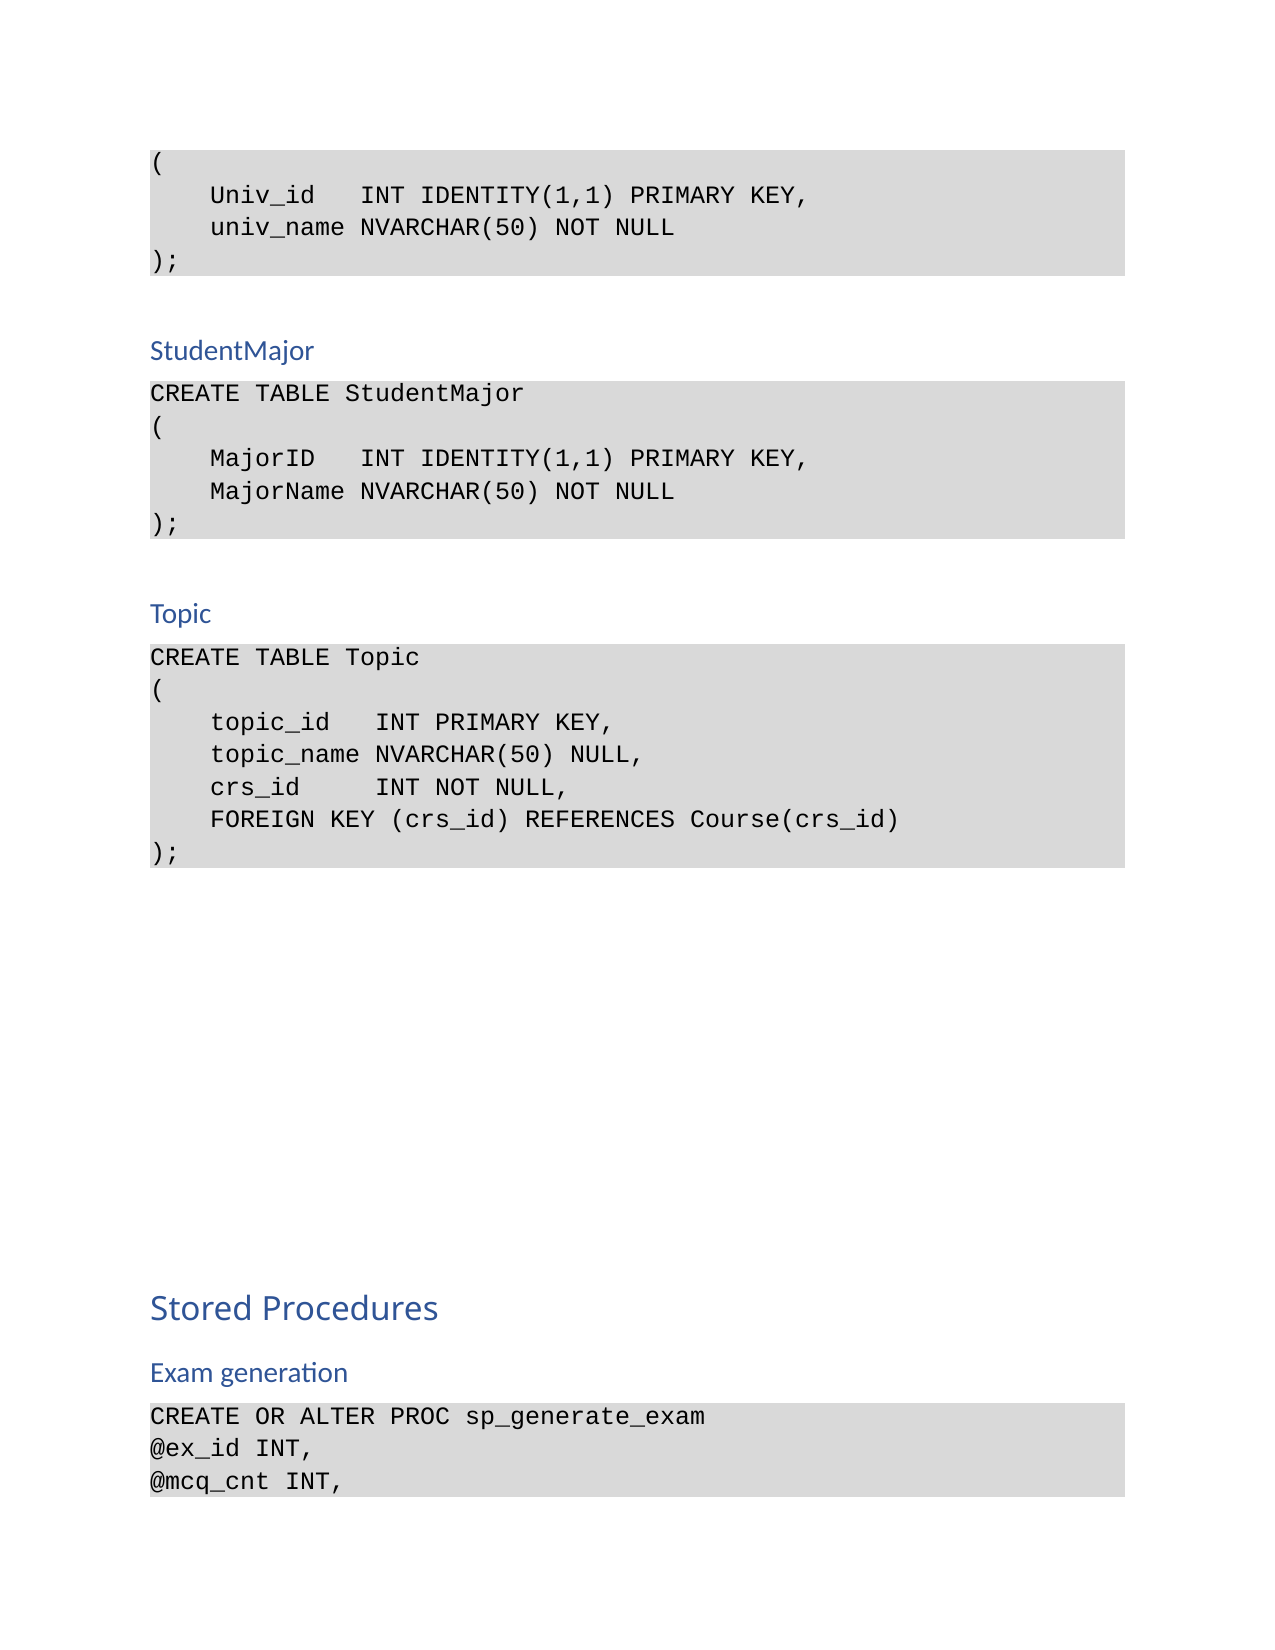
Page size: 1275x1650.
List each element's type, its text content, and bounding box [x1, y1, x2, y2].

text CREATE TABLE Topic [150, 644, 1125, 673]
text ); [150, 839, 1125, 868]
text crs_id INT NOT NULL, [150, 774, 1125, 803]
text Univ_id INT IDENTITY(1,1) PRIMARY KEY, [150, 182, 1125, 211]
text univ_name NVARCHAR(50) NOT NULL [150, 215, 1125, 243]
text @mcq_cnt INT, [150, 1468, 1125, 1497]
text @ex_id INT, [150, 1436, 1125, 1464]
subtitle Stored Procedures [150, 1285, 1125, 1331]
text ); [150, 511, 1125, 539]
text topic_name NVARCHAR(50) NULL, [150, 742, 1125, 770]
subtitle Topic [150, 595, 1125, 631]
subtitle Exam generation [150, 1354, 1125, 1390]
text ); [150, 247, 1125, 276]
text ( [150, 413, 1125, 442]
text ( [150, 150, 1125, 178]
text MajorName NVARCHAR(50) NOT NULL [150, 478, 1125, 507]
text CREATE TABLE StudentMajor [150, 381, 1125, 409]
text topic_id INT PRIMARY KEY, [150, 709, 1125, 738]
text ( [150, 677, 1125, 705]
text FOREIGN KEY (crs_id) REFERENCES Course(crs_id) [150, 807, 1125, 835]
text CREATE OR ALTER PROC sp_generate_exam [150, 1403, 1125, 1432]
subtitle StudentMajor [150, 332, 1125, 367]
text MajorID INT IDENTITY(1,1) PRIMARY KEY, [150, 446, 1125, 474]
